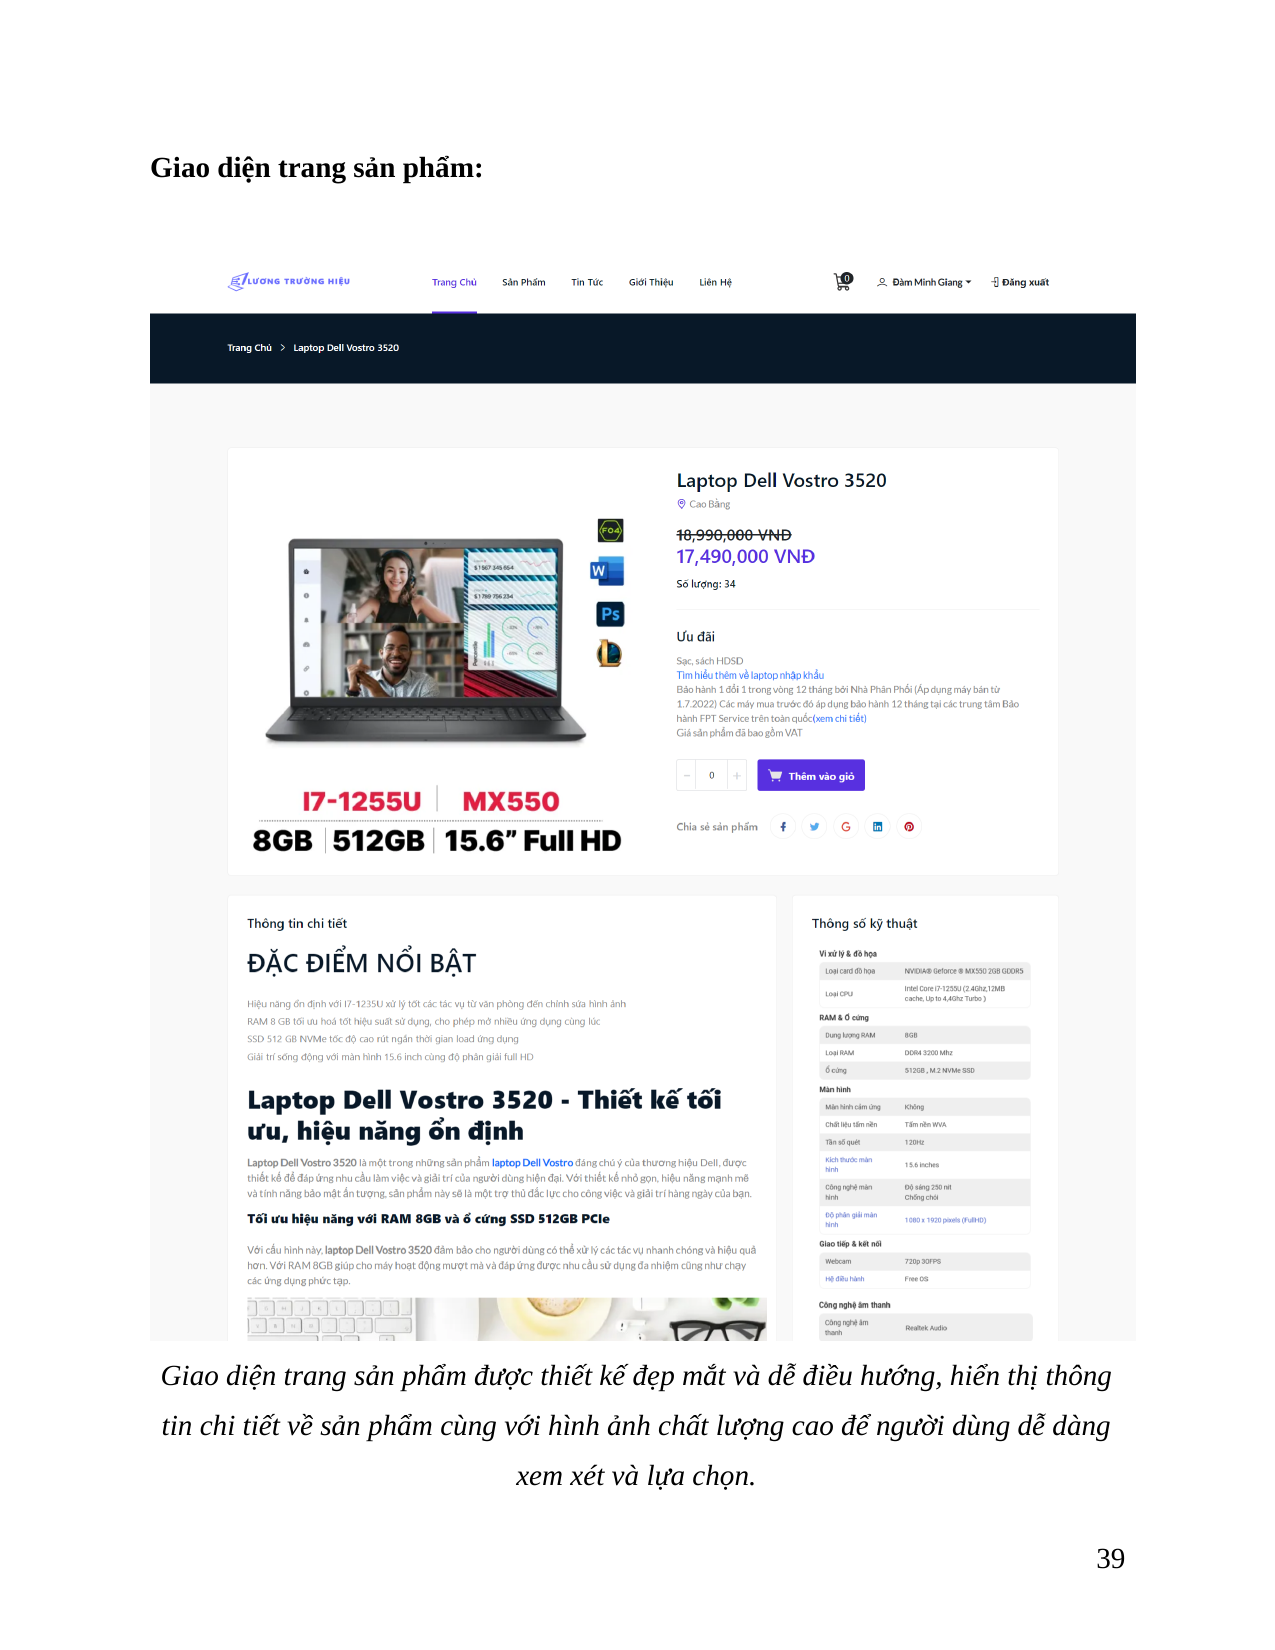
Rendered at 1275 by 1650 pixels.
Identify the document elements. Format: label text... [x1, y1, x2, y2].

picture [150, 250, 1136, 1341]
text Giao diện trang sản phẩm được thiết kế đẹp mắt và dễ điều hướng, hiển thị thông tin chi tiết về sản phẩm cùng với hình ảnh chất lượng cao để người dùng dễ dàng xem xét và lựa chọn. [150, 1358, 1125, 1492]
text Giao diện trang sản phẩm: [150, 150, 1125, 183]
